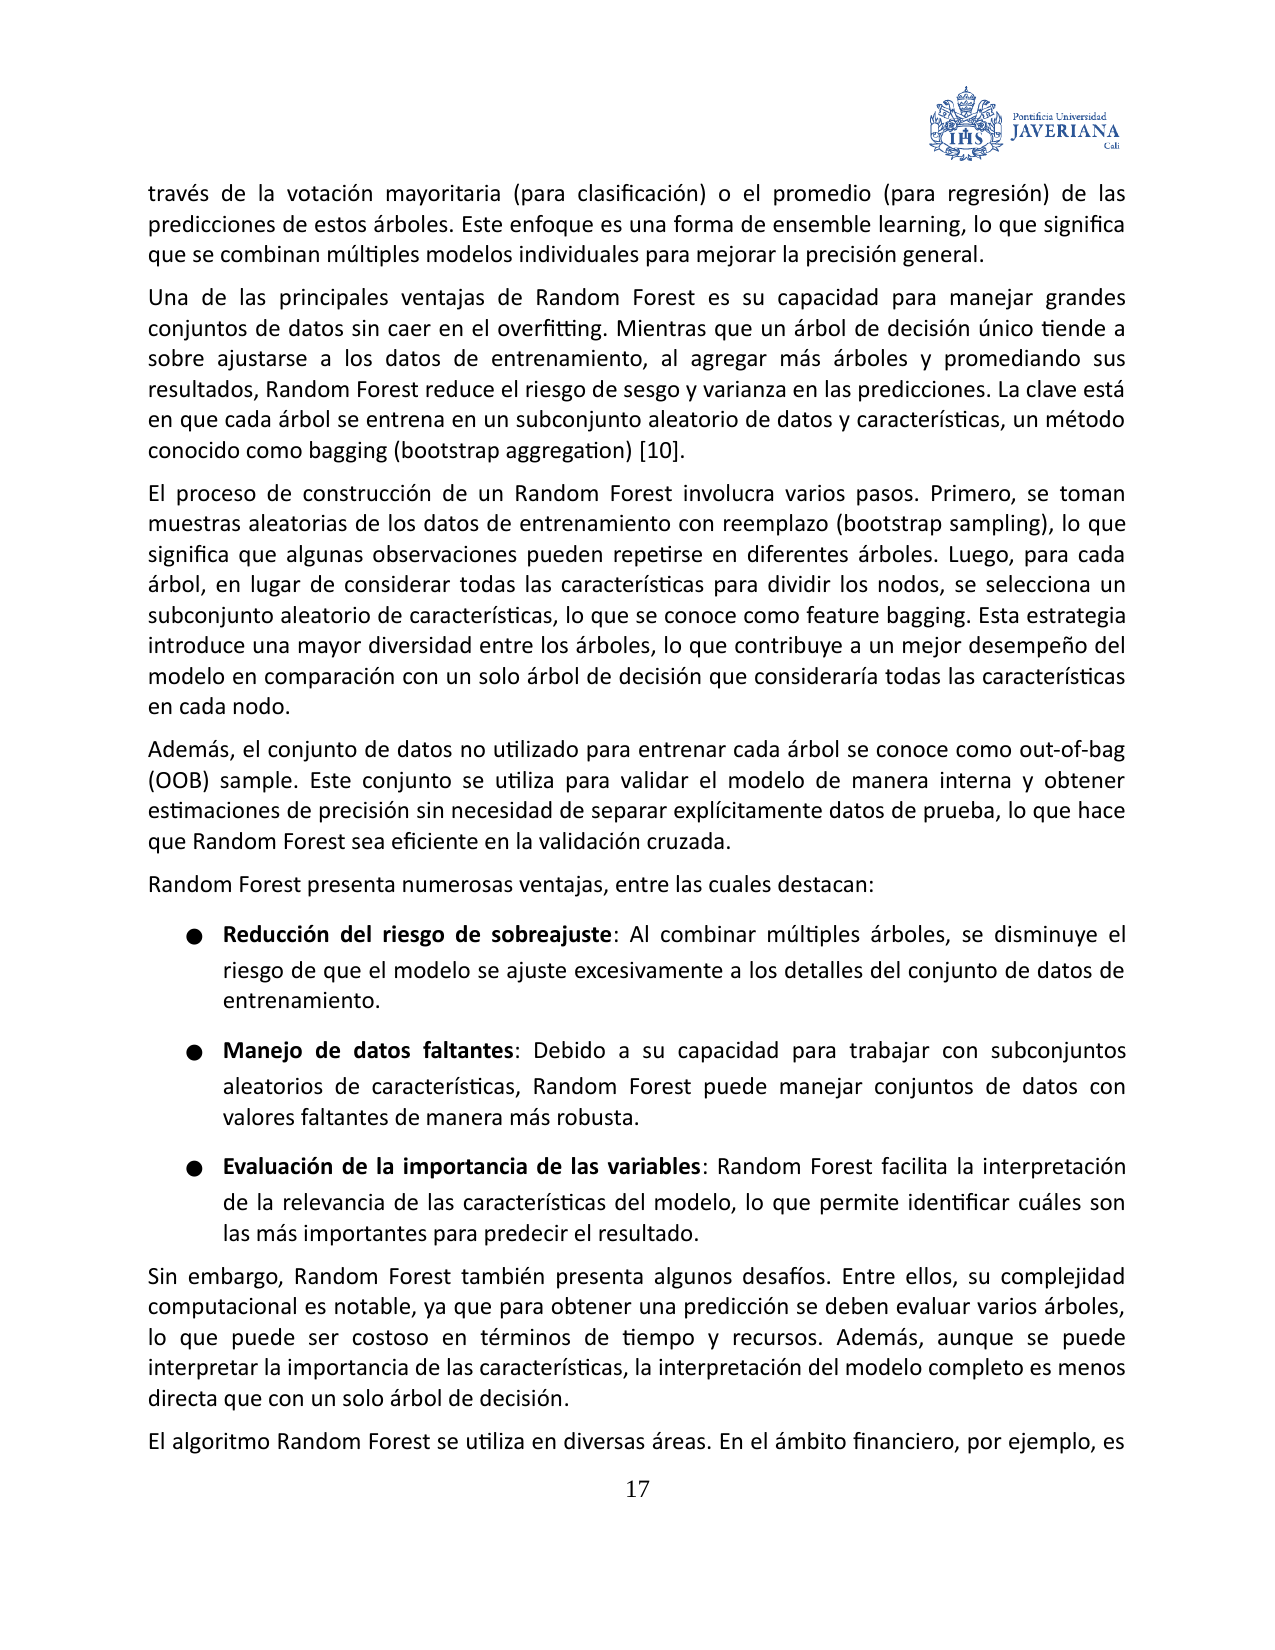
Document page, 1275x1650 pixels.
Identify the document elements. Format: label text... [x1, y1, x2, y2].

list Evaluación de la importancia de las variables: Random Forest facilita la interpretación de la relevancia de las características del modelo, lo que permite identificar cuáles son las más importantes para predecir el resultado. [185, 1144, 1127, 1247]
text Random Forest presenta numerosas ventajas, entre las cuales destacan: [148, 868, 1127, 899]
text Una de las principales ventajas de Random Forest es su capacidad para manejar grandes conjuntos de datos sin caer en el overfitting. Mientras que un árbol de decisión único tiende a sobre ajustarse a los datos de entrenamiento, al agregar más árboles y promediando sus resultados, Random Forest reduce el riesgo de sesgo y varianza en las predicciones. La clave está en que cada árbol se entrena en un subconjunto aleatorio de datos y características, un método conocido como bagging (bootstrap aggregation)​ [10]. [148, 281, 1127, 464]
picture [920, 75, 1128, 172]
list Reducción del riesgo de sobreajuste: Al combinar múltiples árboles, se disminuye el riesgo de que el modelo se ajuste excesivamente a los detalles del conjunto de datos de entrenamiento. [185, 911, 1127, 1015]
text Además, el conjunto de datos no utilizado para entrenar cada árbol se conoce como out-of-bag (OOB) sample. Este conjunto se utiliza para validar el modelo de manera interna y obtener estimaciones de precisión sin necesidad de separar explícitamente datos de prueba, lo que hace que Random Forest sea eficiente en la validación cruzada. [148, 733, 1127, 856]
text El proceso de construcción de un Random Forest involucra varios pasos. Primero, se toman muestras aleatorias de los datos de entrenamiento con reemplazo (bootstrap sampling), lo que significa que algunas observaciones pueden repetirse en diferentes árboles. Luego, para cada árbol, en lugar de considerar todas las características para dividir los nodos, se selecciona un subconjunto aleatorio de características, lo que se conoce como feature bagging. Esta estrategia introduce una mayor diversidad entre los árboles, lo que contribuye a un mejor desempeño del modelo en comparación con un solo árbol de decisión que consideraría todas las características en cada nodo. [148, 477, 1127, 721]
list Manejo de datos faltantes: Debido a su capacidad para trabajar con subconjuntos aleatorios de características, Random Forest puede manejar conjuntos de datos con valores faltantes de manera más robusta. [185, 1027, 1127, 1131]
text Sin embargo, Random Forest también presenta algunos desafíos. Entre ellos, su complejidad computacional es notable, ya que para obtener una predicción se deben evaluar varios árboles, lo que puede ser costoso en términos de tiempo y recursos. Además, aunque se puede interpretar la importancia de las características, la interpretación del modelo completo es menos directa que con un solo árbol de decisión​. [148, 1260, 1127, 1412]
